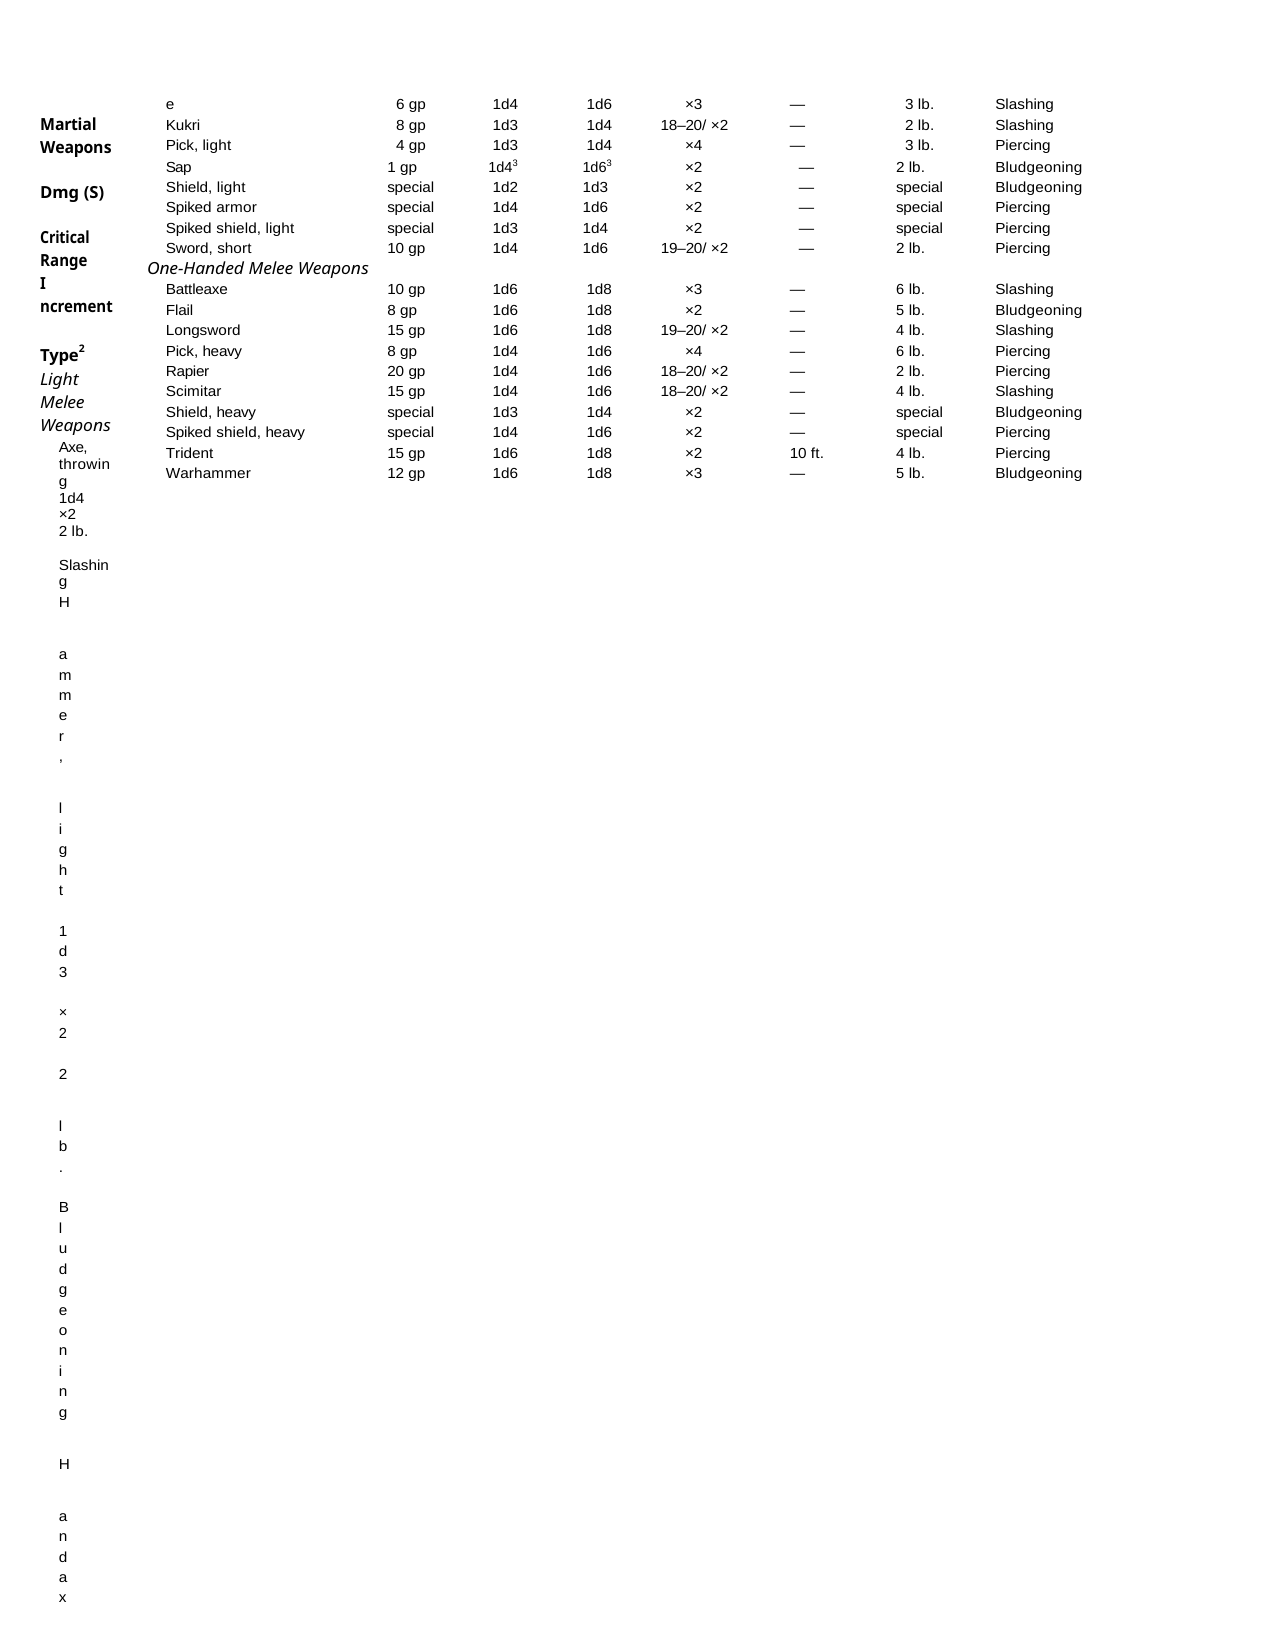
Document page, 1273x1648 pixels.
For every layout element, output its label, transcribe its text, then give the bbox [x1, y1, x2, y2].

text Light Melee Weapons [40, 368, 117, 436]
text H ammer, light 1 gp 1d3 1d4 ×2 20 ft. 2 lb. Bludgeoning H andaxe 6 gp 1d4 1d6 ×3 — 3 lb. Slashing Kukri 8 gp 1d3 1d4 18–20/ ×2 — 2 lb. Slashing Pick, light 4 gp 1d3 1d4 ×4 — 3 lb. Piercing [166, 96, 1085, 153]
text Sap 1 gp 1d43 1d63 ×2 — 2 lb. Bludgeoning Shield, light special 1d2 1d3 ×2 — special Bludgeoning Spiked armor special 1d4 1d6 ×2 — special Piercing Spiked shield, light special 1d3 1d4 ×2 — special Piercing Sword, short 10 gp 1d4 1d6 19–20/ ×2 — 2 lb. Piercing [166, 157, 1085, 257]
text One-Handed Melee Weapons [147, 260, 1273, 278]
text Axe, throwing 8 gp 1d4 1d6 ×2 10 ft. 2 lb. Slashing [58, 439, 117, 590]
text Martial Weapons Cost Dmg (S) Dmg (M) Critical Range Increment Weight1 Type2 [40, 113, 117, 366]
text Battleaxe 10 gp 1d6 1d8 ×3 — 6 lb. Slashing Flail 8 gp 1d6 1d8 ×2 — 5 lb. Bludgeoning Longsword 15 gp 1d6 1d8 19–20/ ×2 — 4 lb. Slashing Pick, heavy 8 gp 1d4 1d6 ×4 — 6 lb. Piercing Rapier 20 gp 1d4 1d6 18–20/ ×2 — 2 lb. Piercing Scimitar 15 gp 1d4 1d6 18–20/ ×2 — 4 lb. Slashing Shield, heavy special 1d3 1d4 ×2 — special Bludgeoning Spiked shield, heavy special 1d4 1d6 ×2 — special Piercing Trident 15 gp 1d6 1d8 ×2 10 ft. 4 lb. Piercing Warhammer 12 gp 1d6 1d8 ×3 — 5 lb. Bludgeoning [166, 281, 1085, 481]
